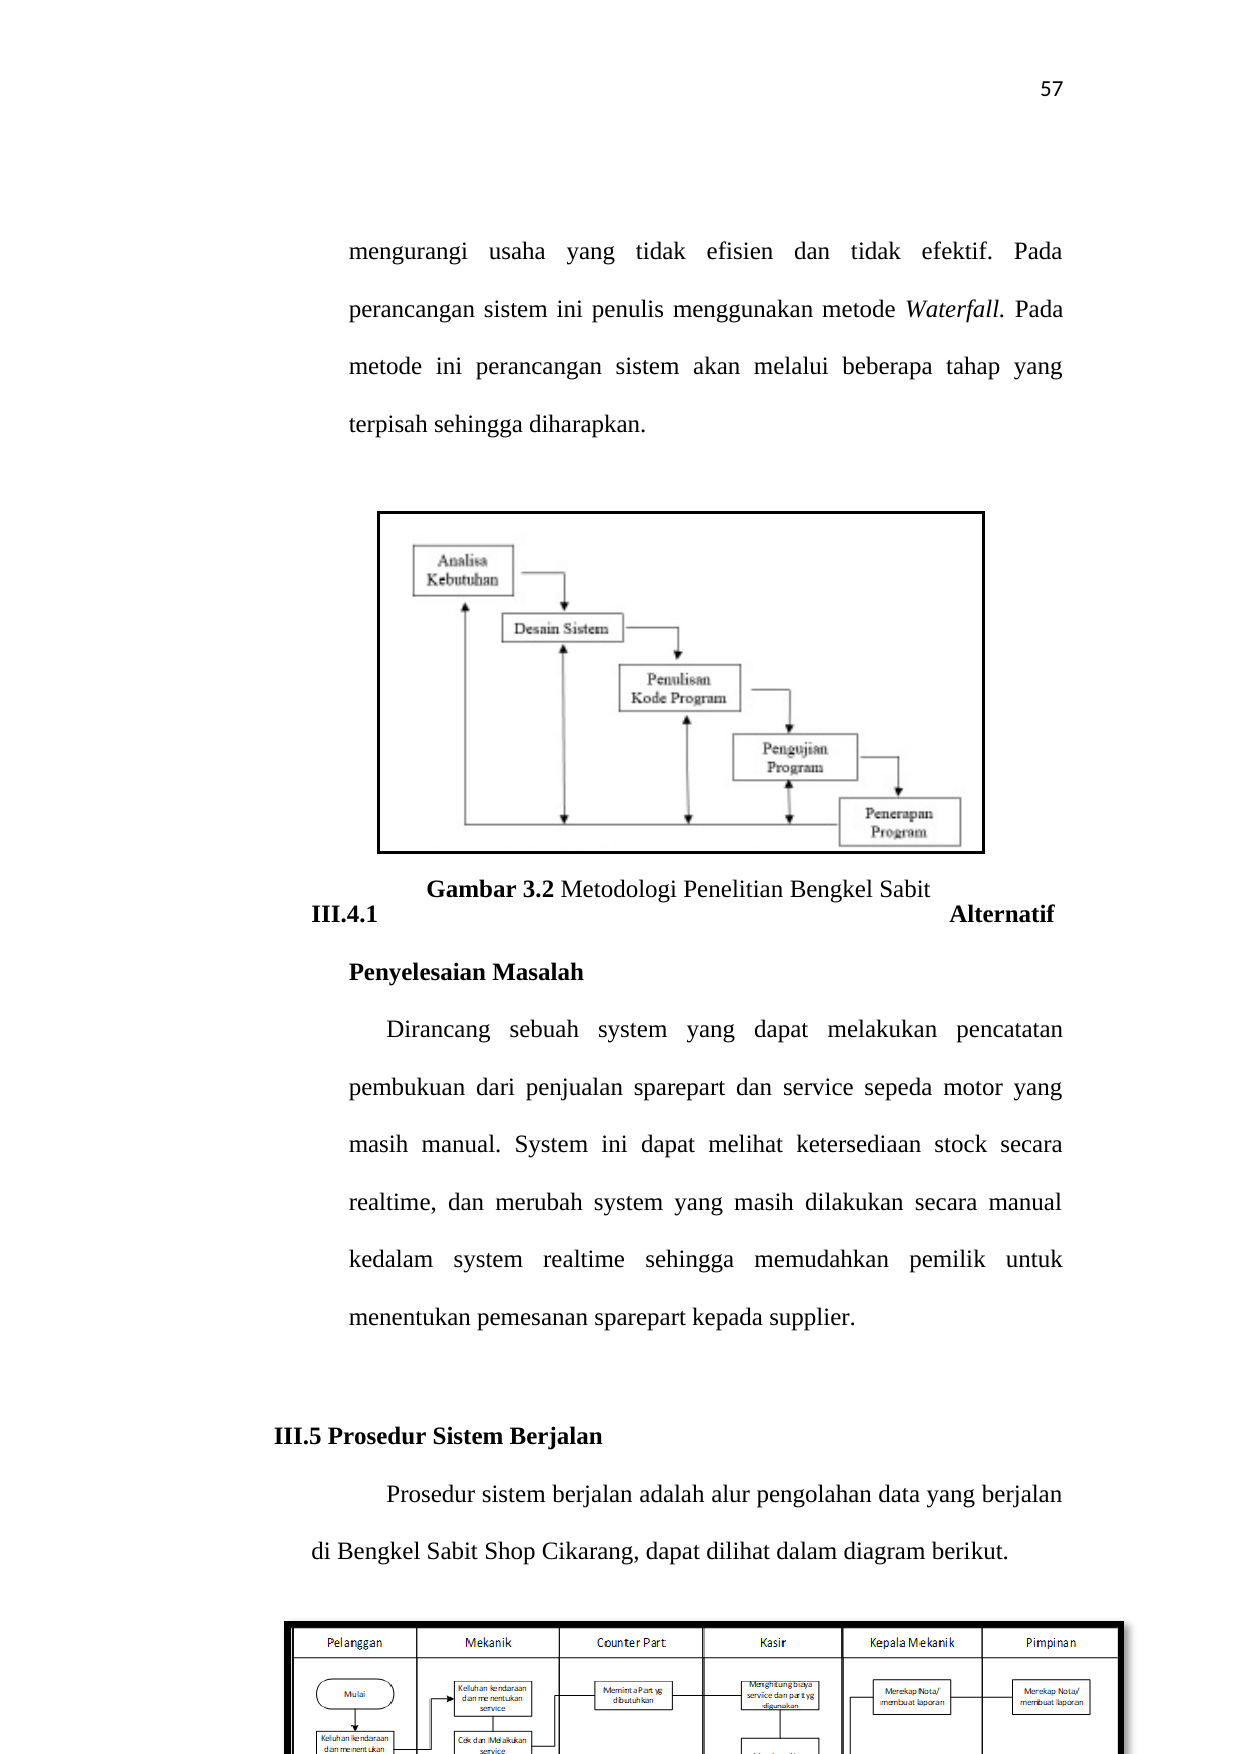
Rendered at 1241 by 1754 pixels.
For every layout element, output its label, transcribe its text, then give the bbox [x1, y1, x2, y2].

picture [291, 1627, 1118, 1754]
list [311, 236, 1063, 437]
text Dirancang sebuah system yang dapat melakukan pencatatan pembukuan dari penjualan sparepart dan service sepeda motor yang masih manual. System ini dapat melihat ketersediaan stock secara realtime, dan merubah system yang masih dilakukan secara manual kedalam system realtime sehingga memudahkan pemilik untuk menentukan pemesanan sparepart kepada supplier. [348, 1014, 1063, 1331]
subtitle Prosedur Sistem Berjalan [273, 1421, 1063, 1450]
text Prosedur sistem berjalan adalah alur pengolahan data yang berjalan di Bengkel Sabit Shop Cikarang, dapat dilihat dalam diagram berikut. [311, 1479, 1063, 1565]
picture [399, 533, 967, 851]
subtitle Alternatif Penyelesaian Masalah [311, 899, 1063, 986]
